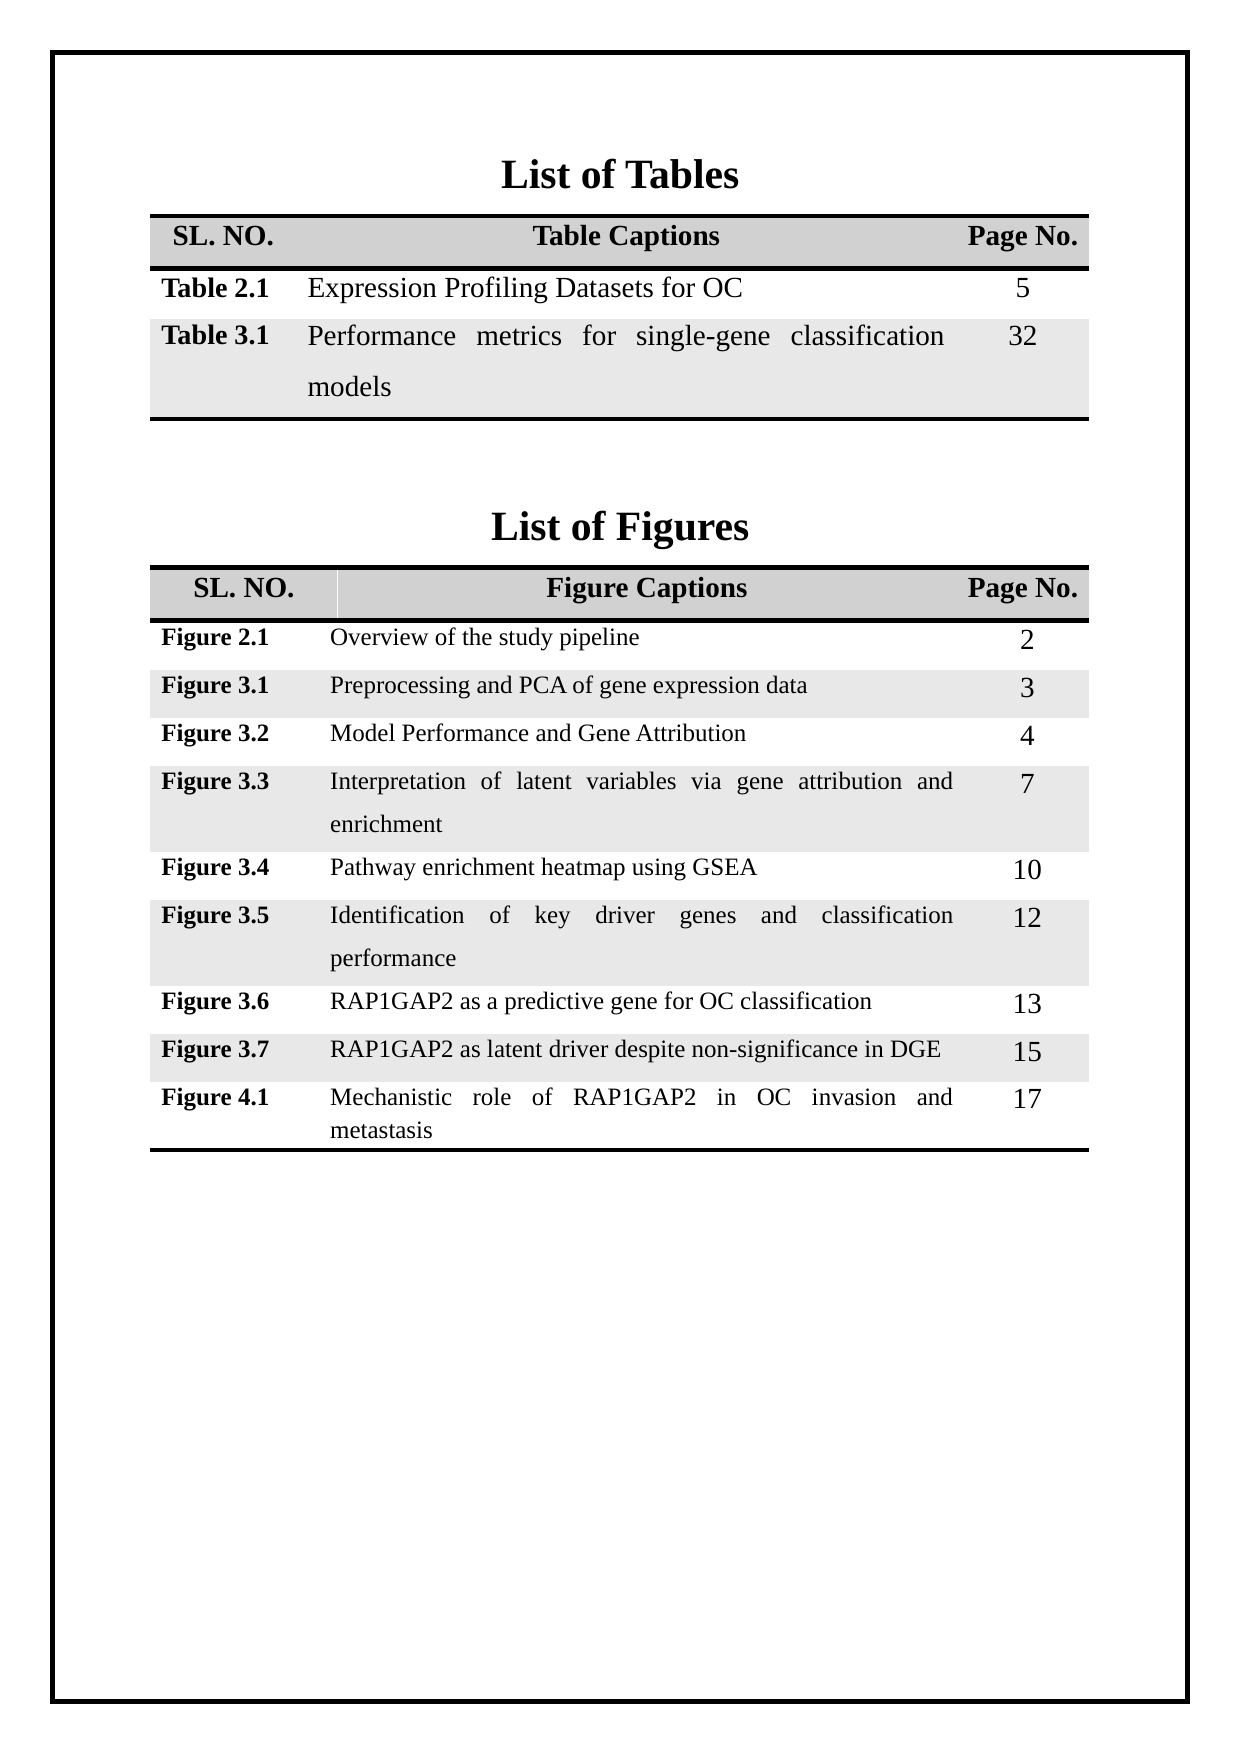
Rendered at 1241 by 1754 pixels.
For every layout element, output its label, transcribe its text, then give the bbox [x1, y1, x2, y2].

table_cell 12 [965, 900, 1089, 986]
table_cell Model Performance and Gene Attribution [319, 718, 965, 766]
table_cell 32 [956, 319, 1089, 417]
table_header Page No. [956, 570, 1089, 618]
table_cell Pathway enrichment heatmap using GSEA [319, 852, 965, 900]
table_cell Figure 3.7 [150, 1034, 319, 1082]
table_header SL. NO. [150, 570, 337, 618]
table_cell Figure 3.6 [150, 986, 319, 1034]
table_cell 10 [965, 852, 1089, 900]
table_cell 7 [965, 766, 1089, 852]
table_cell Expression Profiling Datasets for OC [296, 271, 956, 318]
table_cell 3 [965, 670, 1089, 718]
table_cell Interpretation of latent variables via gene attribution and enrichment [319, 766, 965, 852]
table_cell 15 [965, 1034, 1089, 1082]
table_cell Identification of key driver genes and classification performance [319, 900, 965, 986]
table_cell Figure 2.1 [150, 623, 319, 670]
subtitle List of Figures [150, 502, 1090, 550]
table_cell 17 [965, 1082, 1089, 1148]
table_cell Figure 3.2 [150, 718, 319, 766]
table_cell Overview of the study pipeline [319, 623, 965, 670]
table_header SL. NO. [150, 218, 296, 266]
table_header Figure Captions [338, 570, 956, 618]
table_cell 2 [965, 623, 1089, 670]
table_cell Mechanistic role of RAP1GAP2 in OC invasion and metastasis [319, 1082, 965, 1148]
table_cell Figure 3.1 [150, 670, 319, 718]
table_cell 13 [965, 986, 1089, 1034]
table_header Page No. [956, 218, 1089, 266]
table_header Table Captions [296, 218, 956, 266]
table_cell 4 [965, 718, 1089, 766]
table_cell Performance metrics for single-gene classification models [296, 319, 956, 417]
table_cell Figure 3.3 [150, 766, 319, 852]
table_cell Preprocessing and PCA of gene expression data [319, 670, 965, 718]
table_cell RAP1GAP2 as latent driver despite non-significance in DGE [319, 1034, 965, 1082]
table_cell Figure 4.1 [150, 1082, 319, 1148]
subtitle List of Tables [150, 150, 1090, 198]
table_cell Table 3.1 [150, 319, 296, 417]
table_cell RAP1GAP2 as a predictive gene for OC classification [319, 986, 965, 1034]
table_cell Table 2.1 [150, 271, 296, 318]
table_cell Figure 3.5 [150, 900, 319, 986]
table_cell Figure 3.4 [150, 852, 319, 900]
table_cell 5 [956, 271, 1089, 318]
